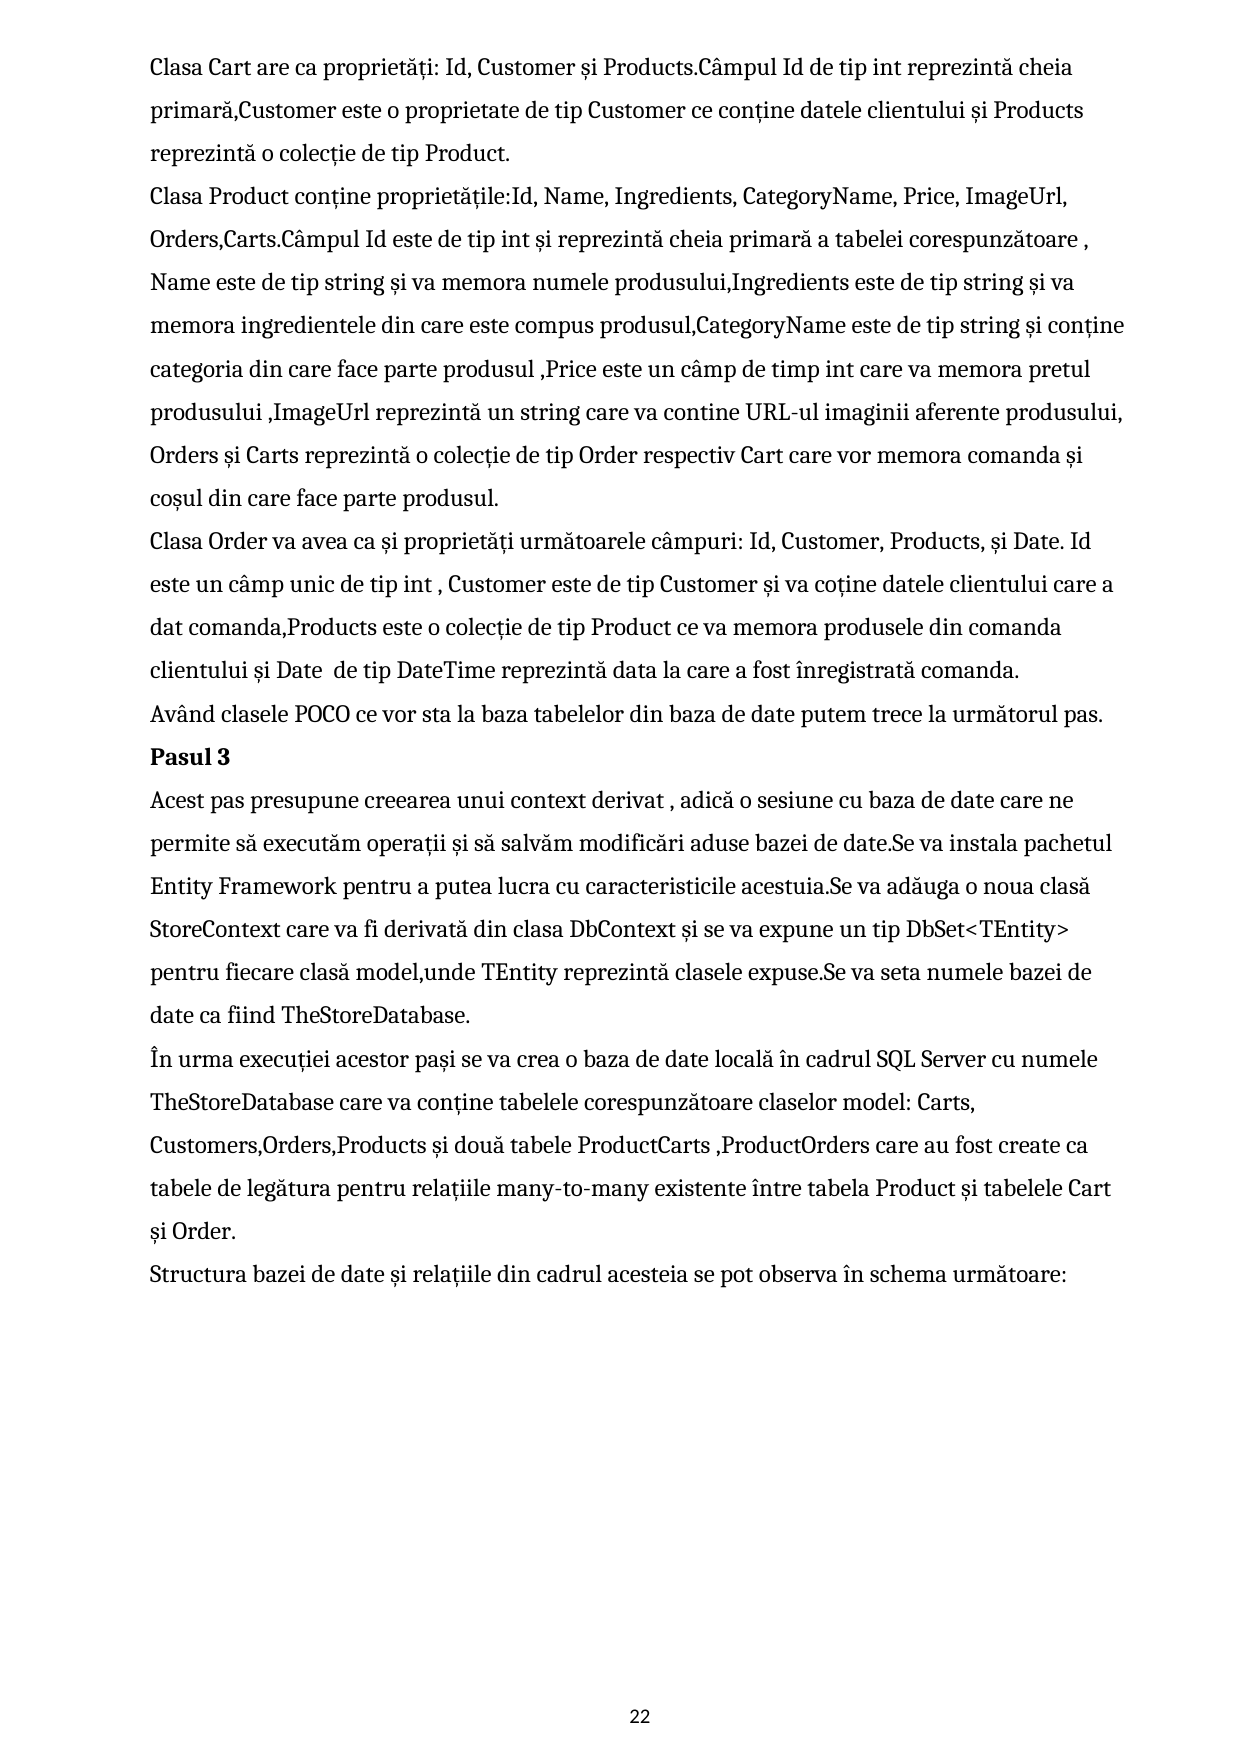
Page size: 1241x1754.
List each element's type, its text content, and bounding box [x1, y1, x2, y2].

text Având clasele POCO ce vor sta la baza tabelelor din baza de date putem trece la următorul pas. [150, 699, 1129, 728]
text Clasa Cart are ca proprietăți: Id, Customer și Products.Câmpul Id de tip int reprezintă cheia primară,Customer este o proprietate de tip Customer ce conține datele clientului și Products reprezintă o colecție de tip Product. [150, 53, 1129, 168]
text Clasa Product conține proprietățile:Id, Name, Ingredients, CategoryName, Price, ImageUrl, Orders,Carts.Câmpul Id este de tip int și reprezintă cheia primară a tabelei corespunzătoare , Name este de tip string și va memora numele produsului,Ingredients este de tip string și va memora ingredientele din care este compus produsul,CategoryName este de tip string și conține categoria din care face parte produsul ,Price este un câmp de timp int care va memora pretul produsului ,ImageUrl reprezintă un string care va contine URL-ul imaginii aferente produsului, Orders și Carts reprezintă o colecție de tip Order respectiv Cart care vor memora comanda și coșul din care face parte produsul. [150, 182, 1129, 513]
text Acest pas presupune creearea unui context derivat , adică o sesiune cu baza de date care ne permite să executăm operații și să salvăm modificări aduse bazei de date.Se va instala pachetul Entity Framework pentru a putea lucra cu caracteristicile acestuia.Se va adăuga o noua clasă StoreContext care va fi derivată din clasa DbContext și se va expune un tip DbSet<TEntity> pentru fiecare clasă model,unde TEntity reprezintă clasele expuse.Se va seta numele bazei de date ca fiind TheStoreDatabase. [150, 786, 1129, 1030]
text În urma execuției acestor pași se va crea o baza de date locală în cadrul SQL Server cu numele TheStoreDatabase care va conține tabelele corespunzătoare claselor model: Carts, Customers,Orders,Products și două tabele ProductCarts ,ProductOrders care au fost create ca tabele de legătura pentru relațiile many-to-many existente între tabela Product și tabelele Cart și Order. [150, 1044, 1129, 1246]
text Structura bazei de date și relațiile din cadrul acesteia se pot observa în schema următoare: [150, 1260, 1129, 1289]
text Clasa Order va avea ca și proprietăți următoarele câmpuri: Id, Customer, Products, și Date. Id este un câmp unic de tip int , Customer este de tip Customer și va coține datele clientului care a dat comanda,Products este o colecție de tip Product ce va memora produsele din comanda clientului și Date de tip DateTime reprezintă data la care a fost înregistrată comanda. [150, 527, 1129, 685]
text Pasul 3 [150, 743, 1129, 771]
